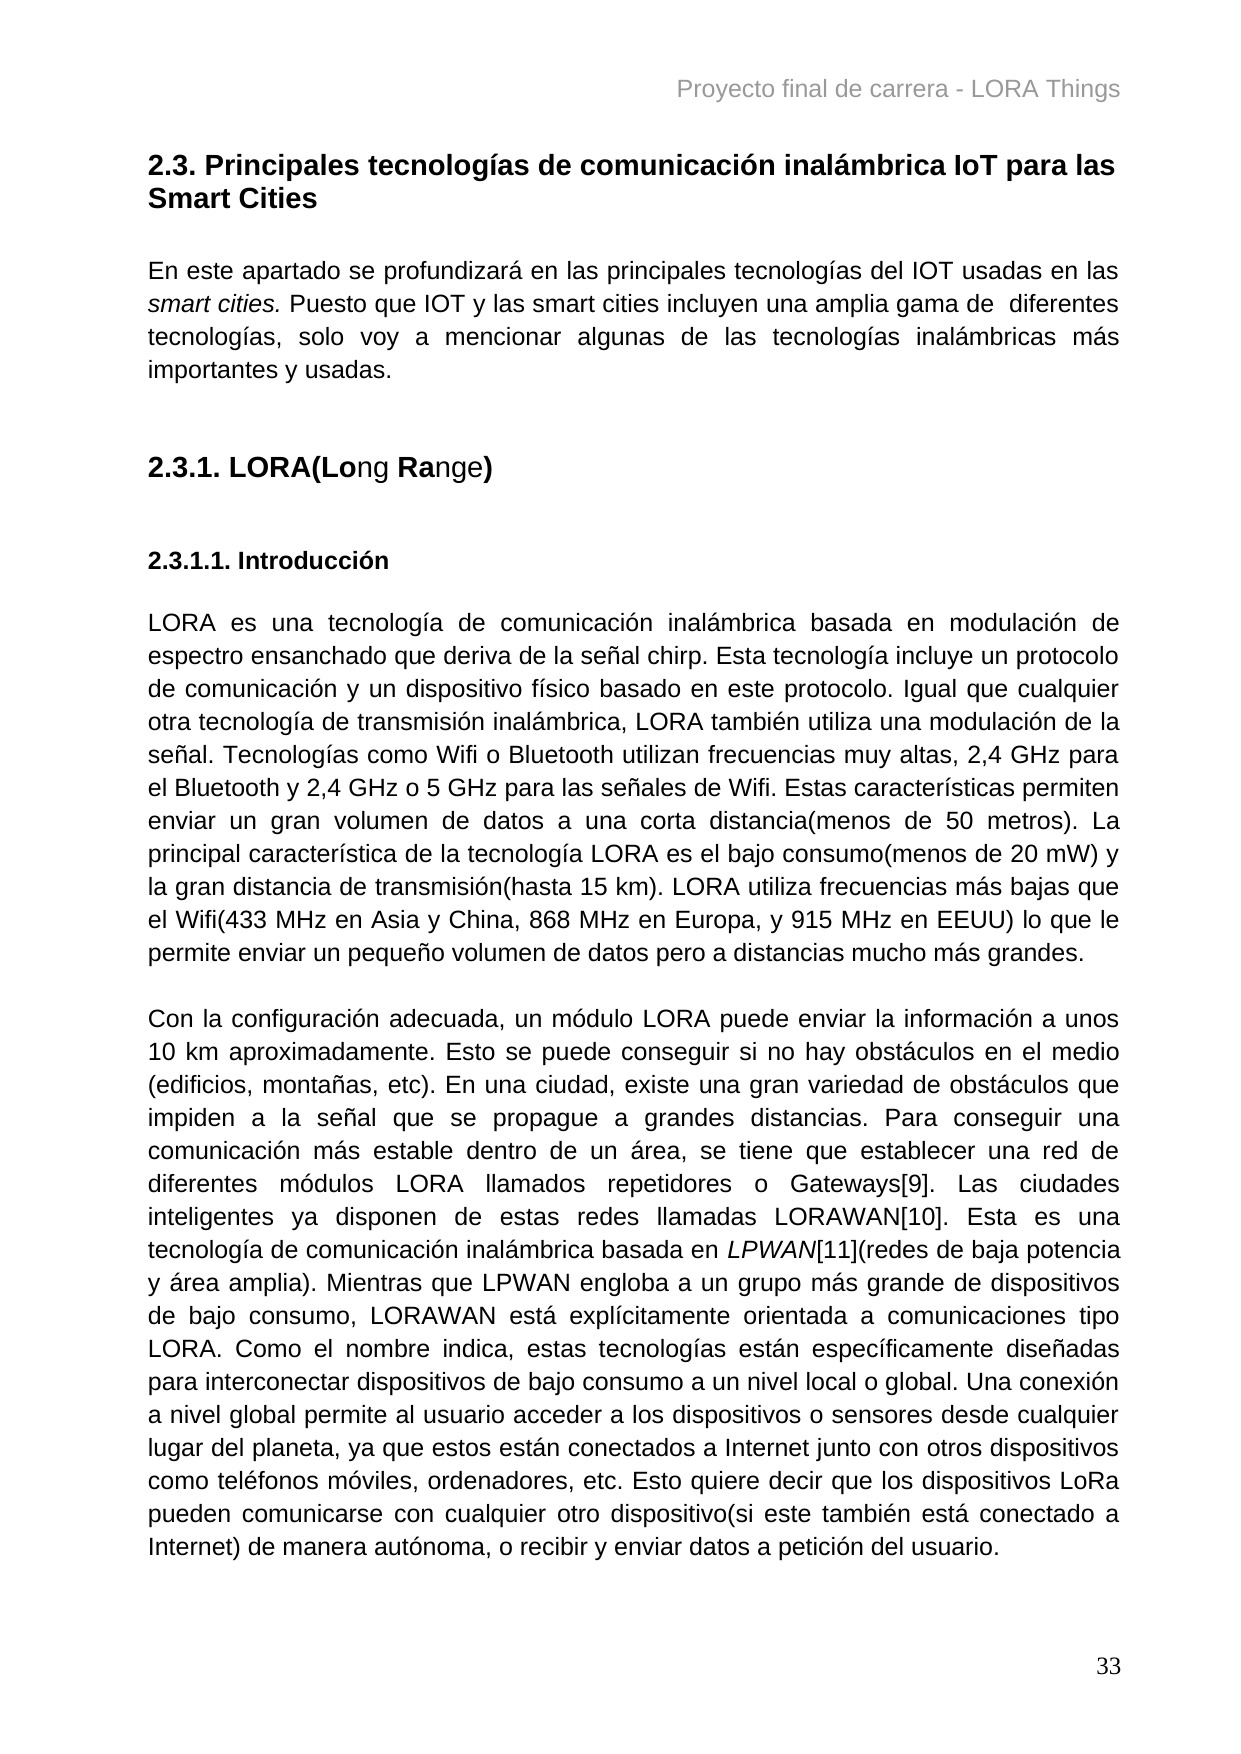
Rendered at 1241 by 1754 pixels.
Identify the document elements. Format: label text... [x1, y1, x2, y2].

subtitle 2.3.1.1. Introducción [148, 546, 1121, 575]
text LORA es una tecnología de comunicación inalámbrica basada en modulación de espectro ensanchado que deriva de la señal chirp. Esta tecnología incluye un protocolo de comunicación y un dispositivo físico basado en este protocolo. Igual que cualquier otra tecnología de transmisión inalámbrica, LORA también utiliza una modulación de la señal. Tecnologías como Wifi o Bluetooth utilizan frecuencias muy altas, 2,4 GHz para el Bluetooth y 2,4 GHz o 5 GHz para las señales de Wifi. Estas características permiten enviar un gran volumen de datos a una corta distancia(menos de 50 metros). La principal característica de la tecnología LORA es el bajo consumo(menos de 20 mW) y la gran distancia de transmisión(hasta 15 km). LORA utiliza frecuencias más bajas que el Wifi(433 MHz en Asia y China, 868 MHz en Europa, y 915 MHz en EEUU) lo que le permite enviar un pequeño volumen de datos pero a distancias mucho más grandes. [148, 608, 1121, 967]
text En este apartado se profundizará en las principales tecnologías del IOT usadas en las smart cities. Puesto que IOT y las smart cities incluyen una amplia gama de diferentes tecnologías, solo voy a mencionar algunas de las tecnologías inalámbricas más importantes y usadas. [148, 256, 1121, 384]
subtitle 2.3.1. LORA(Long Range) [148, 450, 1121, 484]
text Con la configuración adecuada, un módulo LORA puede enviar la información a unos 10 km aproximadamente. Esto se puede conseguir si no hay obstáculos en el medio (edificios, montañas, etc). En una ciudad, existe una gran variedad de obstáculos que impiden a la señal que se propague a grandes distancias. Para conseguir una comunicación más estable dentro de un área, se tiene que establecer una red de diferentes módulos LORA llamados repetidores o Gateways[9]. Las ciudades inteligentes ya disponen de estas redes llamadas LORAWAN[10]. Esta es una tecnología de comunicación inalámbrica basada en LPWAN[11](redes de baja potencia y área amplia). Mientras que LPWAN engloba a un grupo más grande de dispositivos de bajo consumo, LORAWAN está explícitamente orientada a comunicaciones tipo LORA. Como el nombre indica, estas tecnologías están específicamente diseñadas para interconectar dispositivos de bajo consumo a un nivel local o global. Una conexión a nivel global permite al usuario acceder a los dispositivos o sensores desde cualquier lugar del planeta, ya que estos están conectados a Internet junto con otros dispositivos como teléfonos móviles, ordenadores, etc. Esto quiere decir que los dispositivos LoRa pueden comunicarse con cualquier otro dispositivo(si este también está conectado a Internet) de manera autónoma, o recibir y enviar datos a petición del usuario. [148, 1004, 1121, 1561]
subtitle 2.3. Principales tecnologías de comunicación inalámbrica IoT para las Smart Cities [148, 148, 1121, 215]
